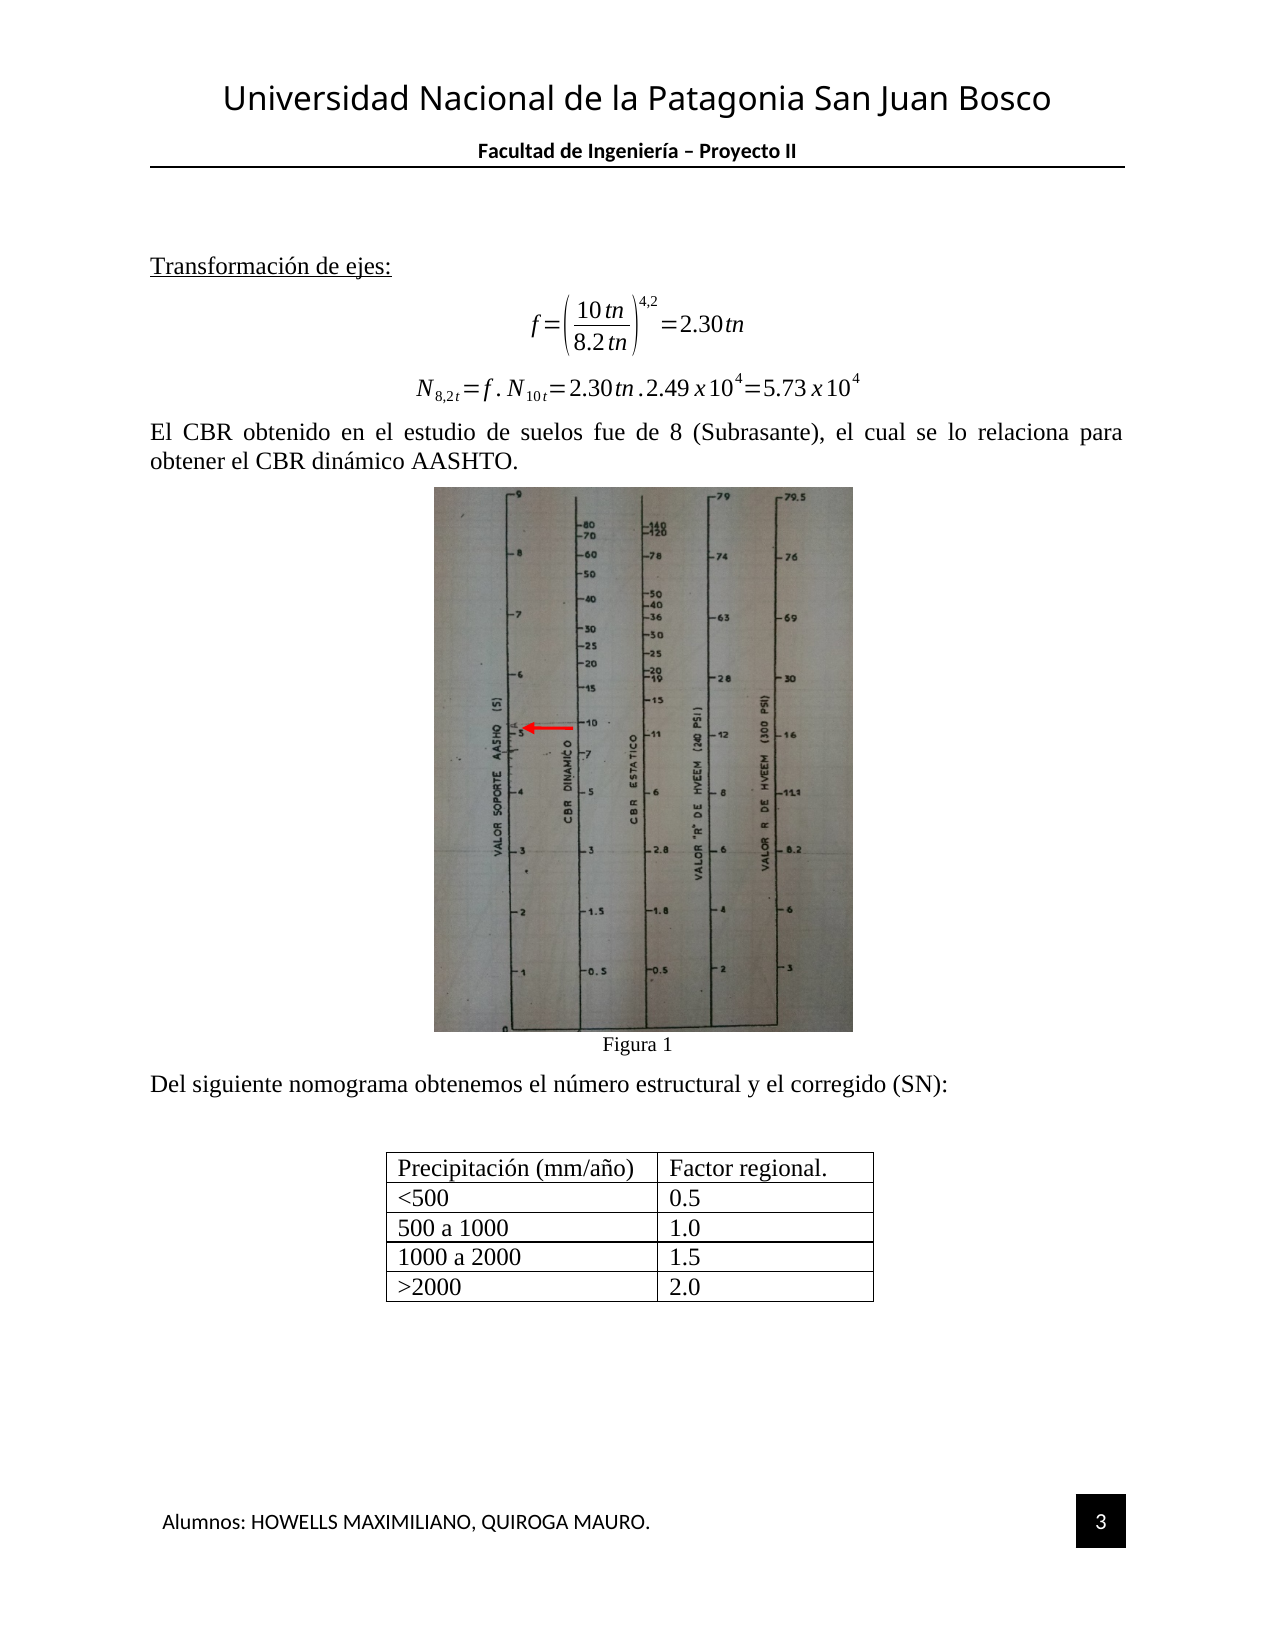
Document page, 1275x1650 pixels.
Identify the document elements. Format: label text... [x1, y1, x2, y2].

table_cell 0.5 [658, 1183, 873, 1212]
table_header Factor regional. [658, 1153, 873, 1182]
text Figura 1 [150, 1032, 1125, 1056]
table_header Precipitación (mm/año) [387, 1153, 657, 1182]
picture [434, 487, 853, 1032]
text Del siguiente nomograma obtenemos el número estructural y el corregido (SN): [150, 1069, 1125, 1098]
text El CBR obtenido en el estudio de suelos fue de 8 (Subrasante), el cual se lo relaciona para obtener el CBR dinámico AASHTO. [150, 417, 1125, 475]
table_cell >2000 [387, 1272, 657, 1301]
table_cell 1000 a 2000 [387, 1243, 657, 1271]
table_cell 500 a 1000 [387, 1213, 657, 1241]
table_cell <500 [387, 1183, 657, 1212]
table_cell 2.0 [658, 1272, 873, 1301]
text Transformación de ejes: [150, 251, 1125, 279]
table_cell 1.5 [658, 1243, 873, 1271]
table_cell 1.0 [658, 1213, 873, 1241]
